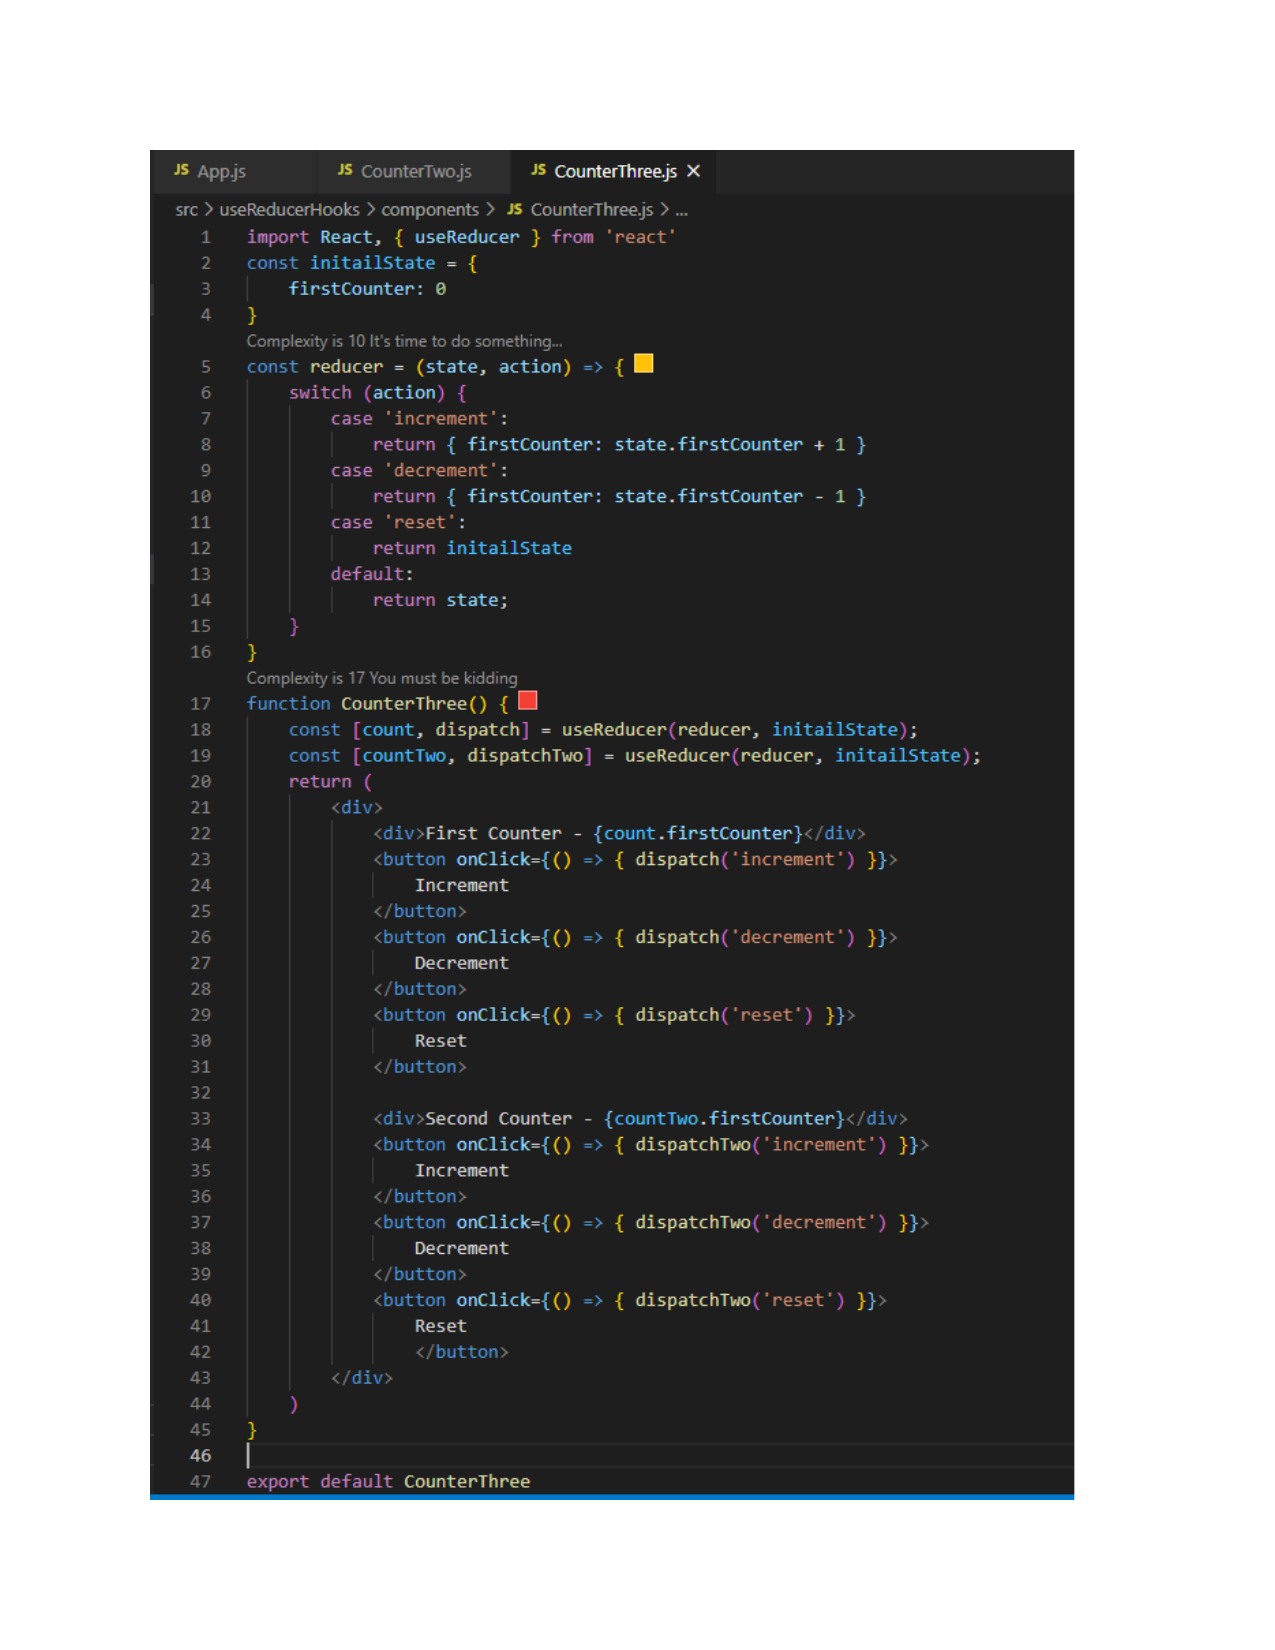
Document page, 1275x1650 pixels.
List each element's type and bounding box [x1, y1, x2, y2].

picture [150, 150, 1075, 1500]
